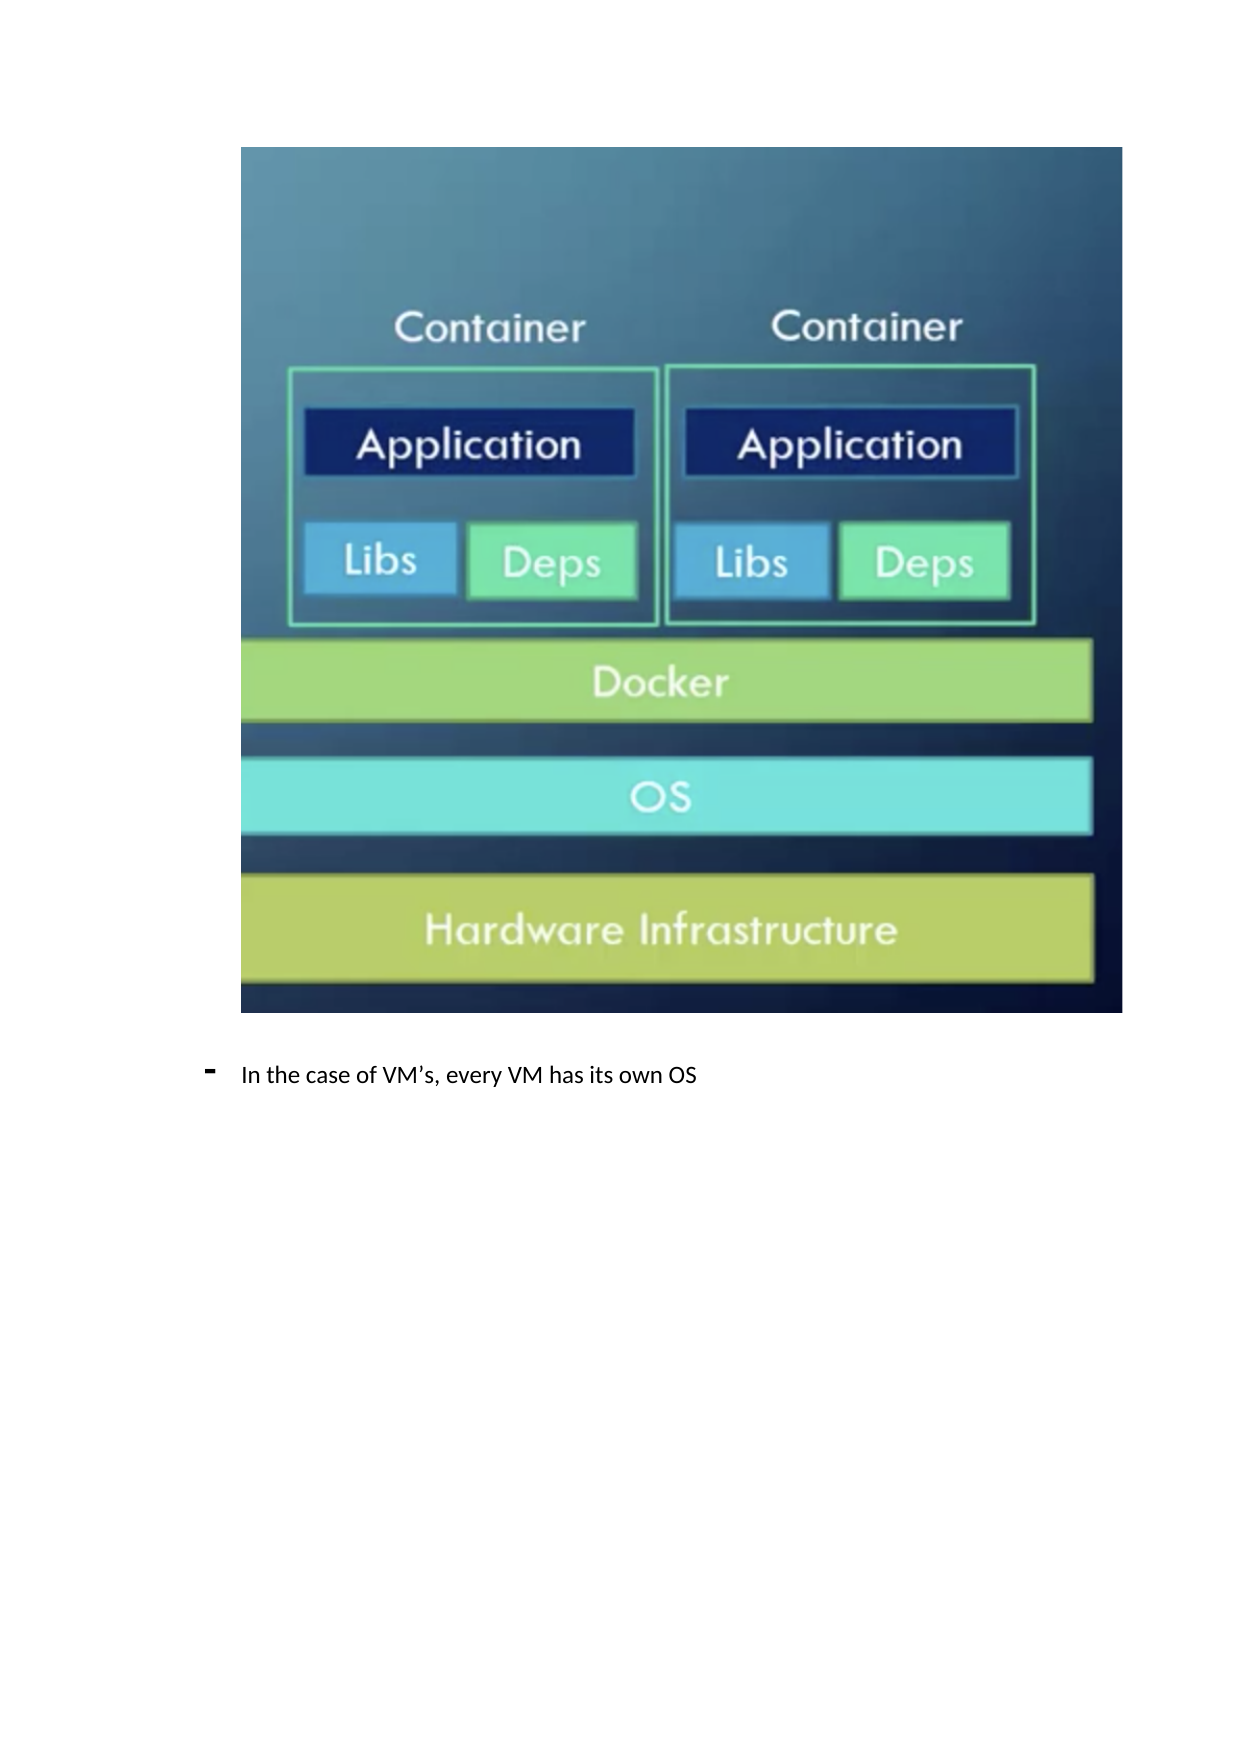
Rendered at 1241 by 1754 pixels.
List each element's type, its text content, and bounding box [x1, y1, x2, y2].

picture [241, 147, 1123, 1013]
list In the case of VM’s, every VM has its own OS [203, 1043, 1122, 1093]
